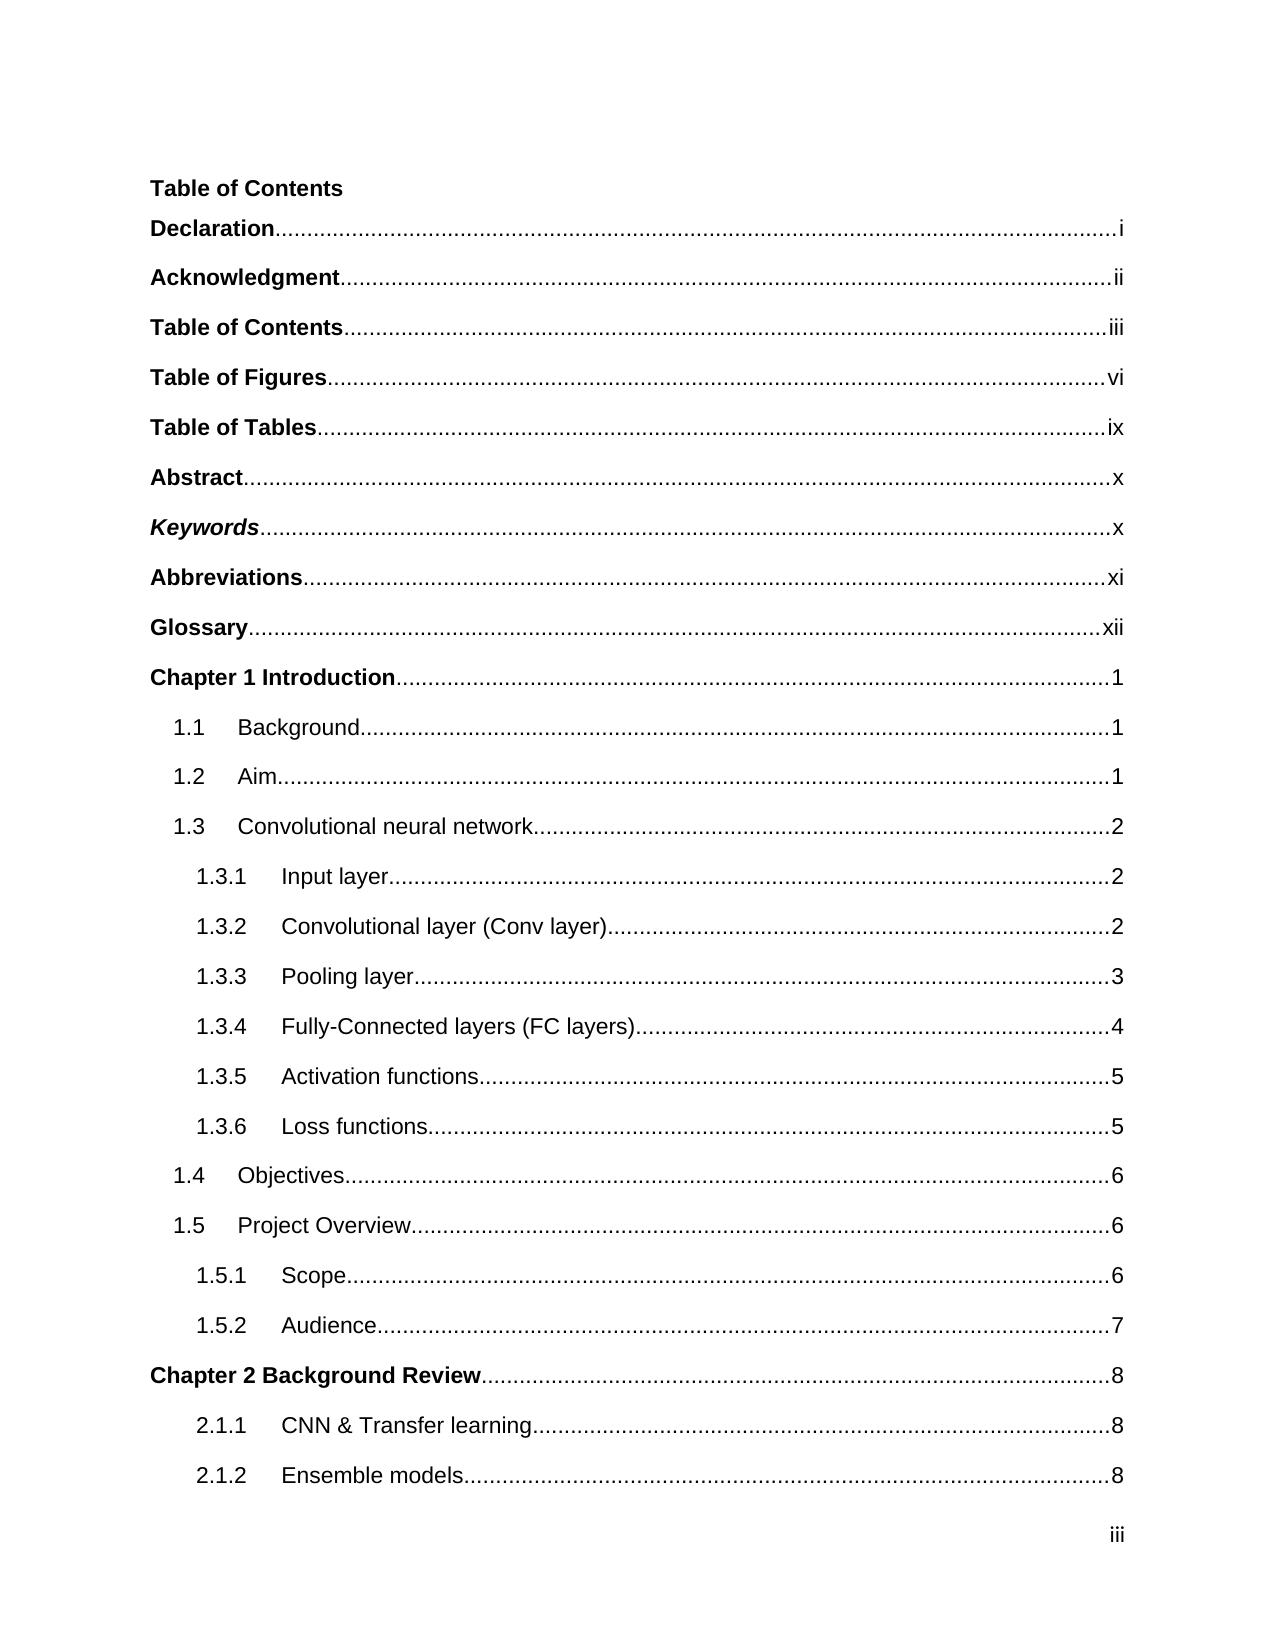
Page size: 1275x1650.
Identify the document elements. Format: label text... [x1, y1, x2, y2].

subtitle Table of Contents [150, 175, 1125, 201]
